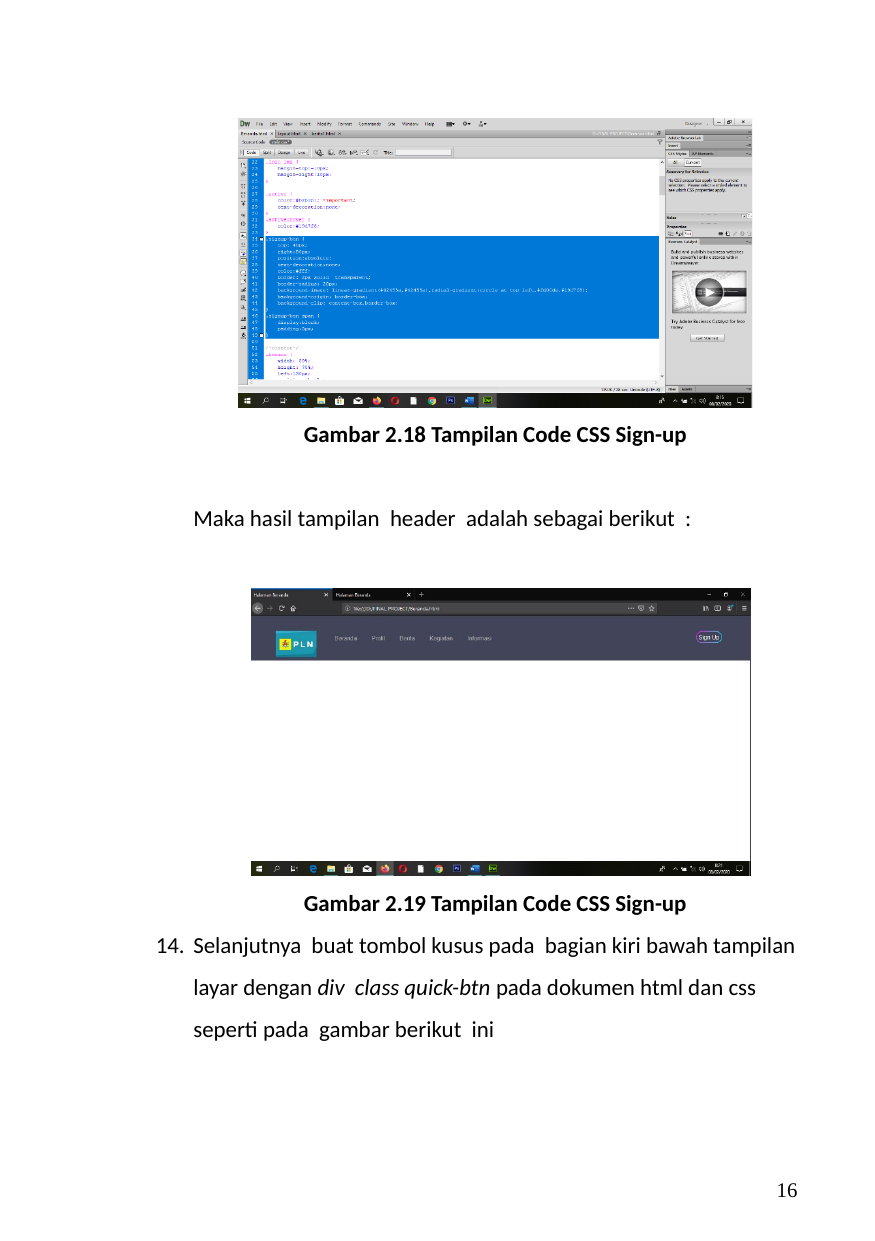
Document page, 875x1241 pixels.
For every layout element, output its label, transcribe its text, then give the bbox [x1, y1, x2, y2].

list Gambar 2.18 Tampilan Code CSS Sign-up [193, 420, 797, 448]
list Maka hasil tampilan header adalah sebagai berikut : [193, 504, 797, 532]
picture [238, 118, 753, 408]
list Gambar 2.19 Tampilan Code CSS Sign-up [193, 889, 797, 917]
list Selanjutnya buat tombol kusus pada bagian kiri bawah tampilan layar dengan div class quick-btn pada dokumen html dan css seperti pada gambar berikut ini [156, 931, 797, 1043]
picture [251, 588, 751, 876]
